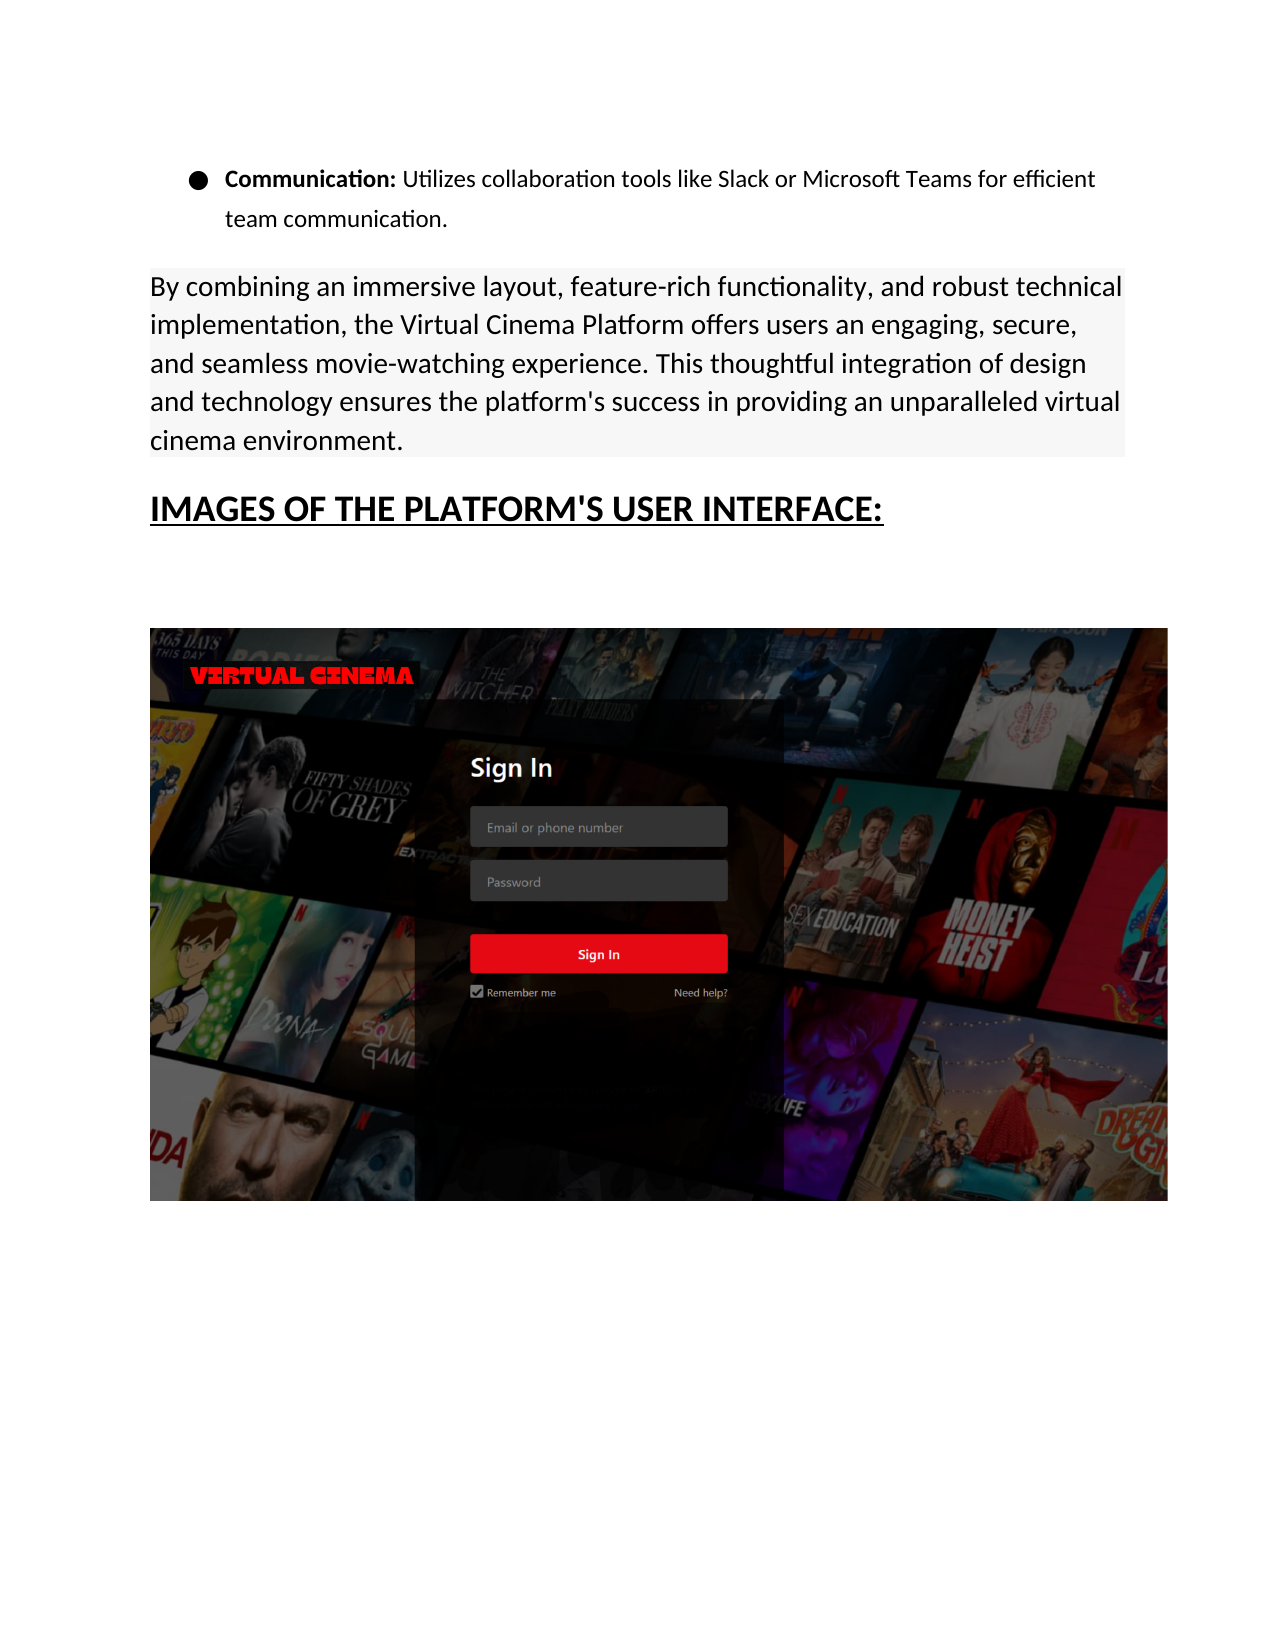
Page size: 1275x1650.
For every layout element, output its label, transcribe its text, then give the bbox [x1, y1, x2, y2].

picture [150, 628, 1168, 1201]
subtitle IMAGES OF THE PLATFORM'S USER INTERFACE: [150, 485, 1125, 531]
text By combining an immersive layout, feature-rich functionality, and robust technical implementation, the Virtual Cinema Platform offers users an engaging, secure, and seamless movie-watching experience. This thoughtful integration of design and technology ensures the platform's success in providing an unparalleled virtual cinema environment. [150, 268, 1125, 457]
list Communication: Utilizes collaboration tools like Slack or Microsoft Teams for efficient team communication. [187, 150, 1125, 234]
